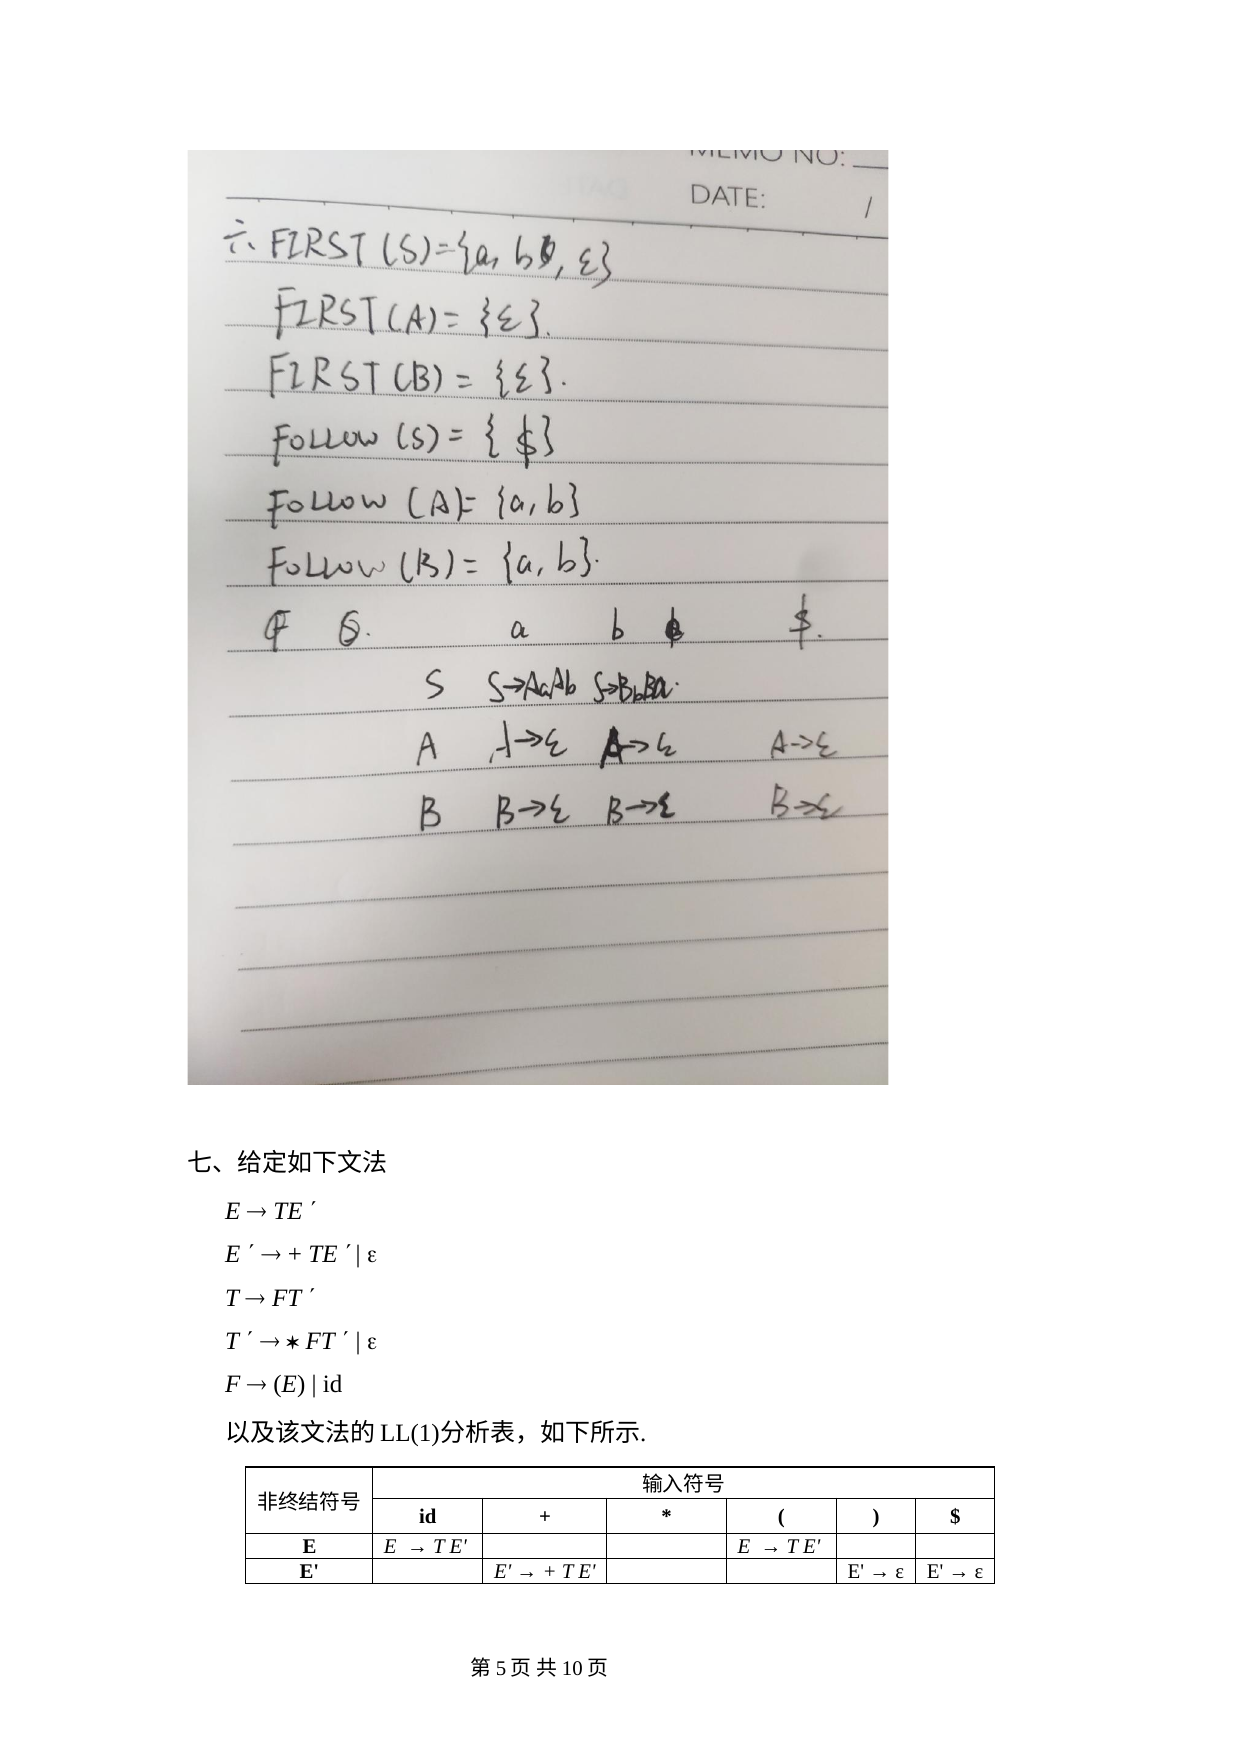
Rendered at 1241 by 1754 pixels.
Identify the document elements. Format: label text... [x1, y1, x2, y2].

table_cell [483, 1534, 606, 1558]
table_cell [727, 1559, 836, 1583]
picture [187, 150, 889, 1085]
text T FT [225, 1283, 1053, 1311]
table_cell ( [727, 1499, 836, 1533]
table_cell E' → ε [916, 1559, 994, 1583]
table_cell E' → + T E' [483, 1559, 606, 1583]
text 七、给定如下文法 [187, 1142, 1053, 1178]
table_cell [607, 1534, 726, 1558]
table_cell E' [246, 1559, 372, 1583]
text E + TE | [225, 1239, 1053, 1268]
table_cell E' → ε [837, 1559, 915, 1583]
table_cell E [246, 1534, 372, 1558]
text E TE [225, 1196, 1053, 1225]
text T FT | [225, 1326, 1053, 1354]
table_header 非终结符号 [246, 1468, 372, 1533]
table_cell * [607, 1499, 726, 1533]
table_cell id [373, 1499, 482, 1533]
table_cell E → T E' [727, 1534, 836, 1558]
table_cell + [483, 1499, 606, 1533]
table_cell [916, 1534, 994, 1558]
table_cell ) [837, 1499, 915, 1533]
table_cell $ [916, 1499, 994, 1533]
text F (E) | id [225, 1369, 1053, 1398]
table_cell [837, 1534, 915, 1558]
table_cell [373, 1559, 482, 1583]
table_header 输入符号 [373, 1468, 994, 1498]
text 以及该文法的LL(1)分析表，如下所示. [225, 1412, 1053, 1448]
table_cell [607, 1559, 726, 1583]
table_cell E → T E' [373, 1534, 482, 1558]
